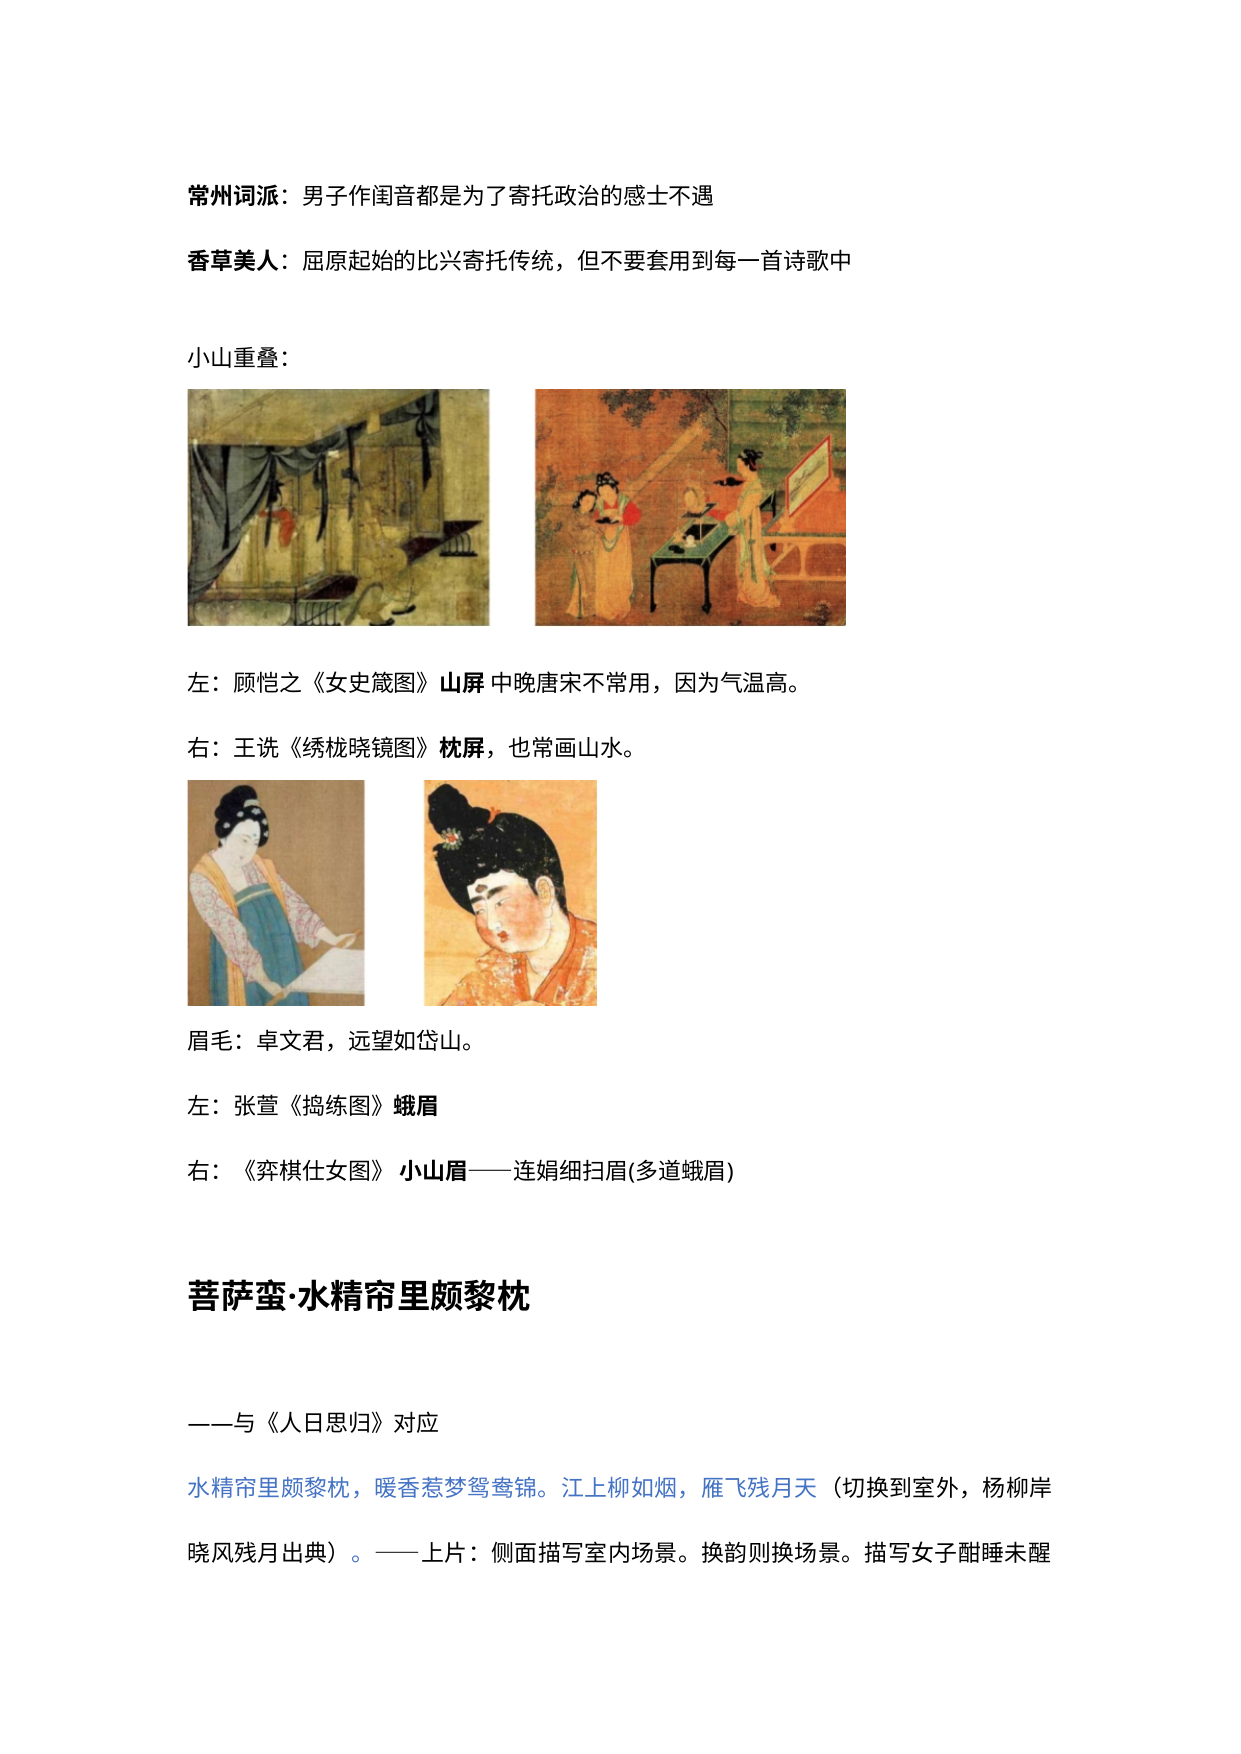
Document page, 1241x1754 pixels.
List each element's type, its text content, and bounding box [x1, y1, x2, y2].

text 左：张萱《捣练图》蛾眉 [187, 1072, 1053, 1137]
text 左：顾恺之《女史箴图》山屏 中晚唐宋不常用，因为气温高。 [187, 649, 1053, 714]
text 右：王诜《绣栊晓镜图》枕屏，也常画山水。 [187, 714, 1053, 779]
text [187, 162, 1053, 324]
picture [187, 389, 846, 627]
text 小山重叠： [187, 324, 1053, 389]
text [187, 1389, 1053, 1584]
picture [187, 780, 598, 1006]
subtitle 菩萨蛮·水精帘里颇黎枕 [187, 1262, 1053, 1327]
text 眉毛：卓文君，远望如岱山。 [187, 1007, 1053, 1072]
text 右：《弈棋仕女图》 小山眉——连娟细扫眉(多道蛾眉) [187, 1137, 1053, 1202]
